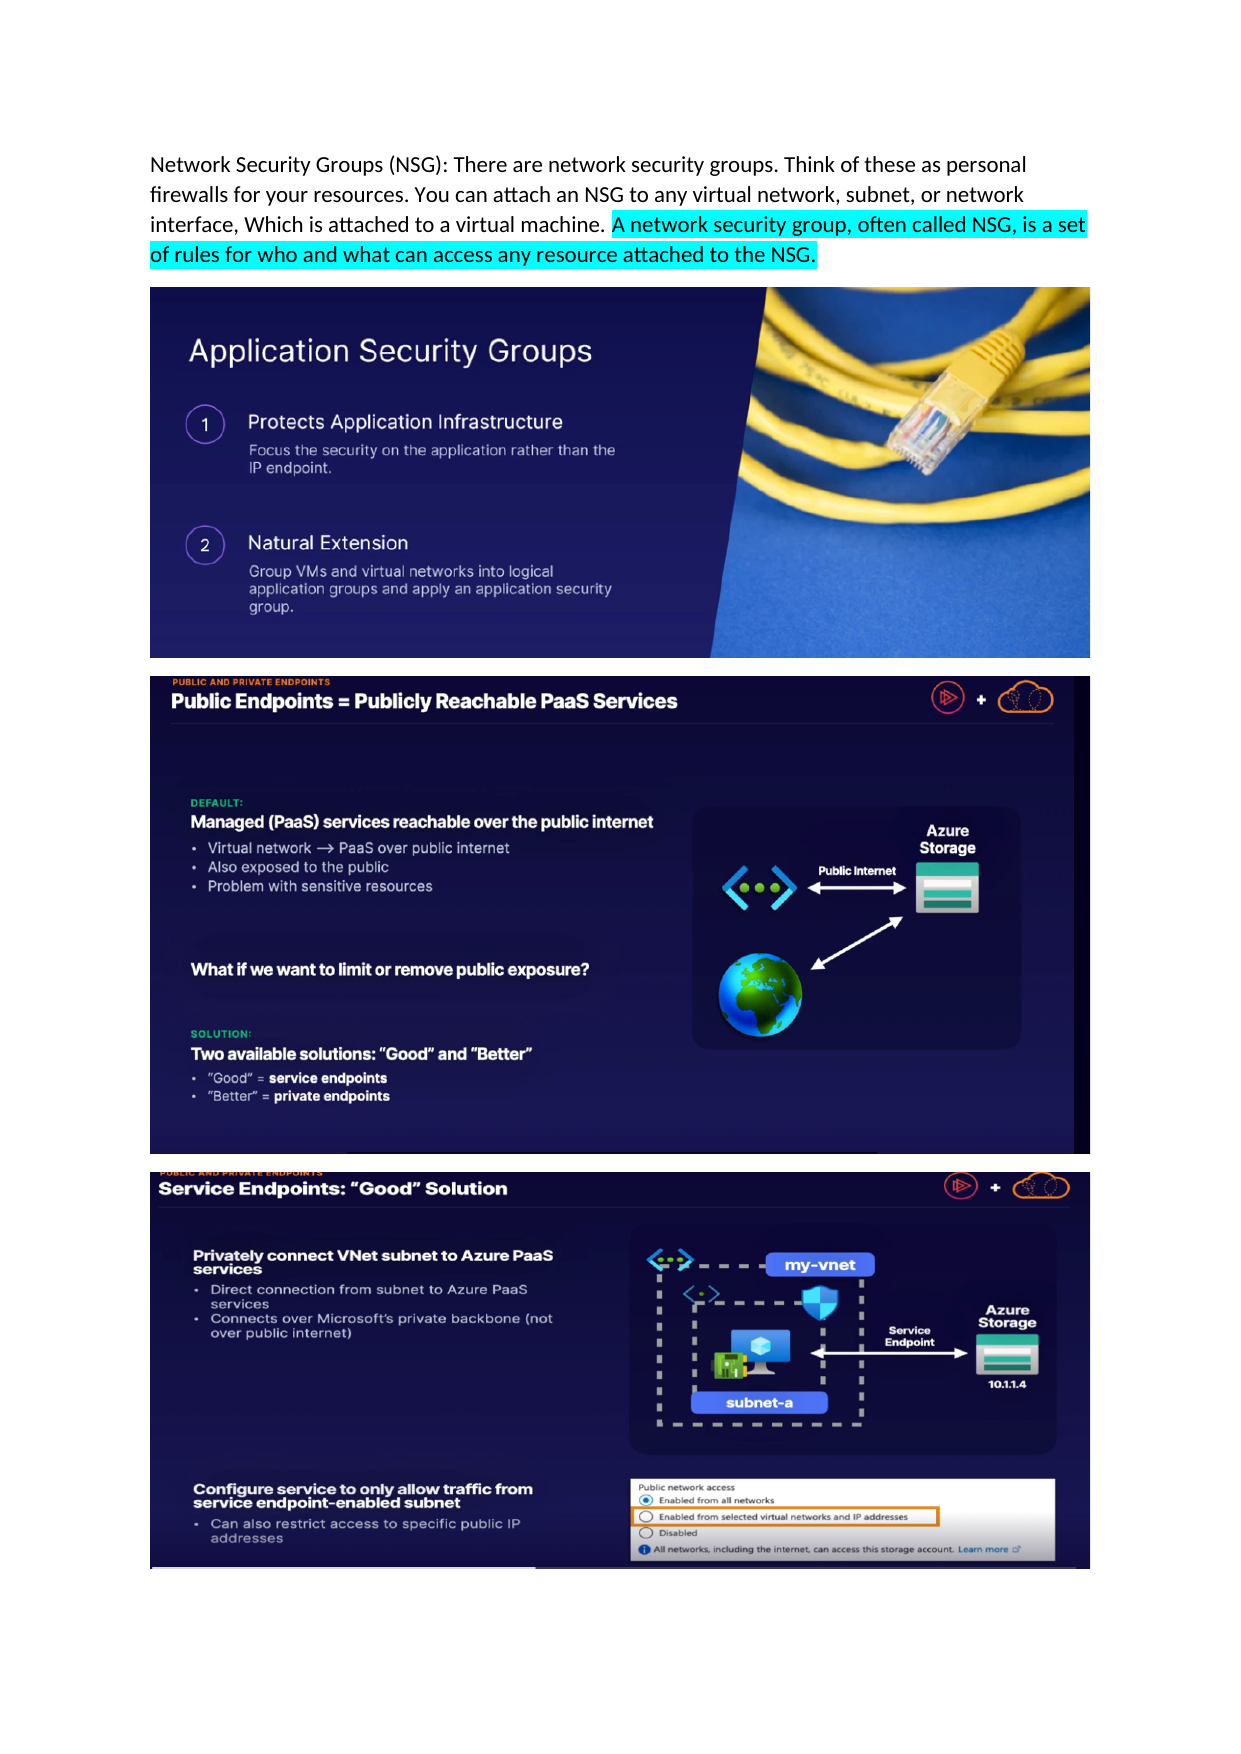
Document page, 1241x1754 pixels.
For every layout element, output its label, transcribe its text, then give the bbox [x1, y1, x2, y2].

text Network Security Groups (NSG): There are network security groups. Think of these as personal firewalls for your resources. You can attach an NSG to any virtual network, subnet, or network interface, Which is attached to a virtual machine. A network security group, often called NSG, is a set of rules for who and what can access any resource attached to the NSG. [150, 150, 1090, 269]
picture [150, 676, 1091, 1154]
picture [150, 287, 1091, 658]
picture [150, 1172, 1091, 1569]
